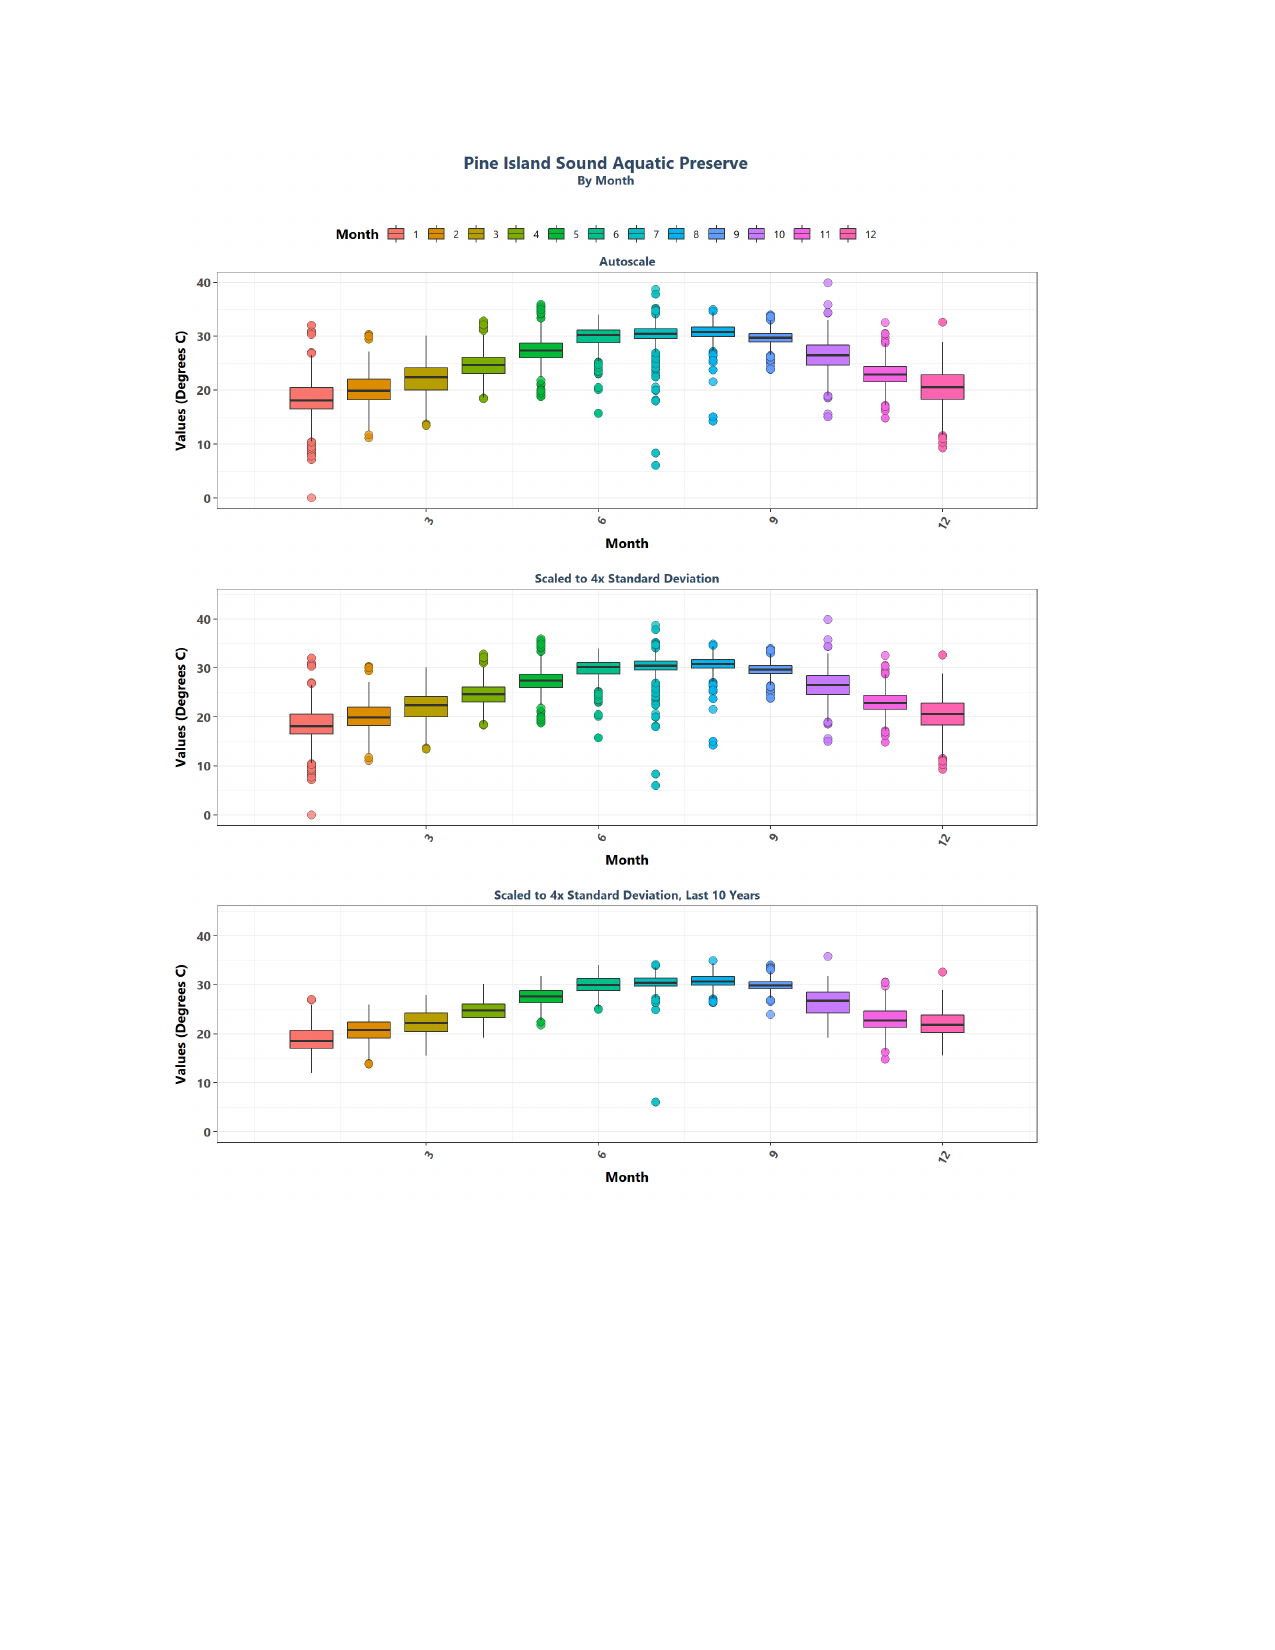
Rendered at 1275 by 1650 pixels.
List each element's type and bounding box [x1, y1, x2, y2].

picture [168, 150, 1044, 1200]
